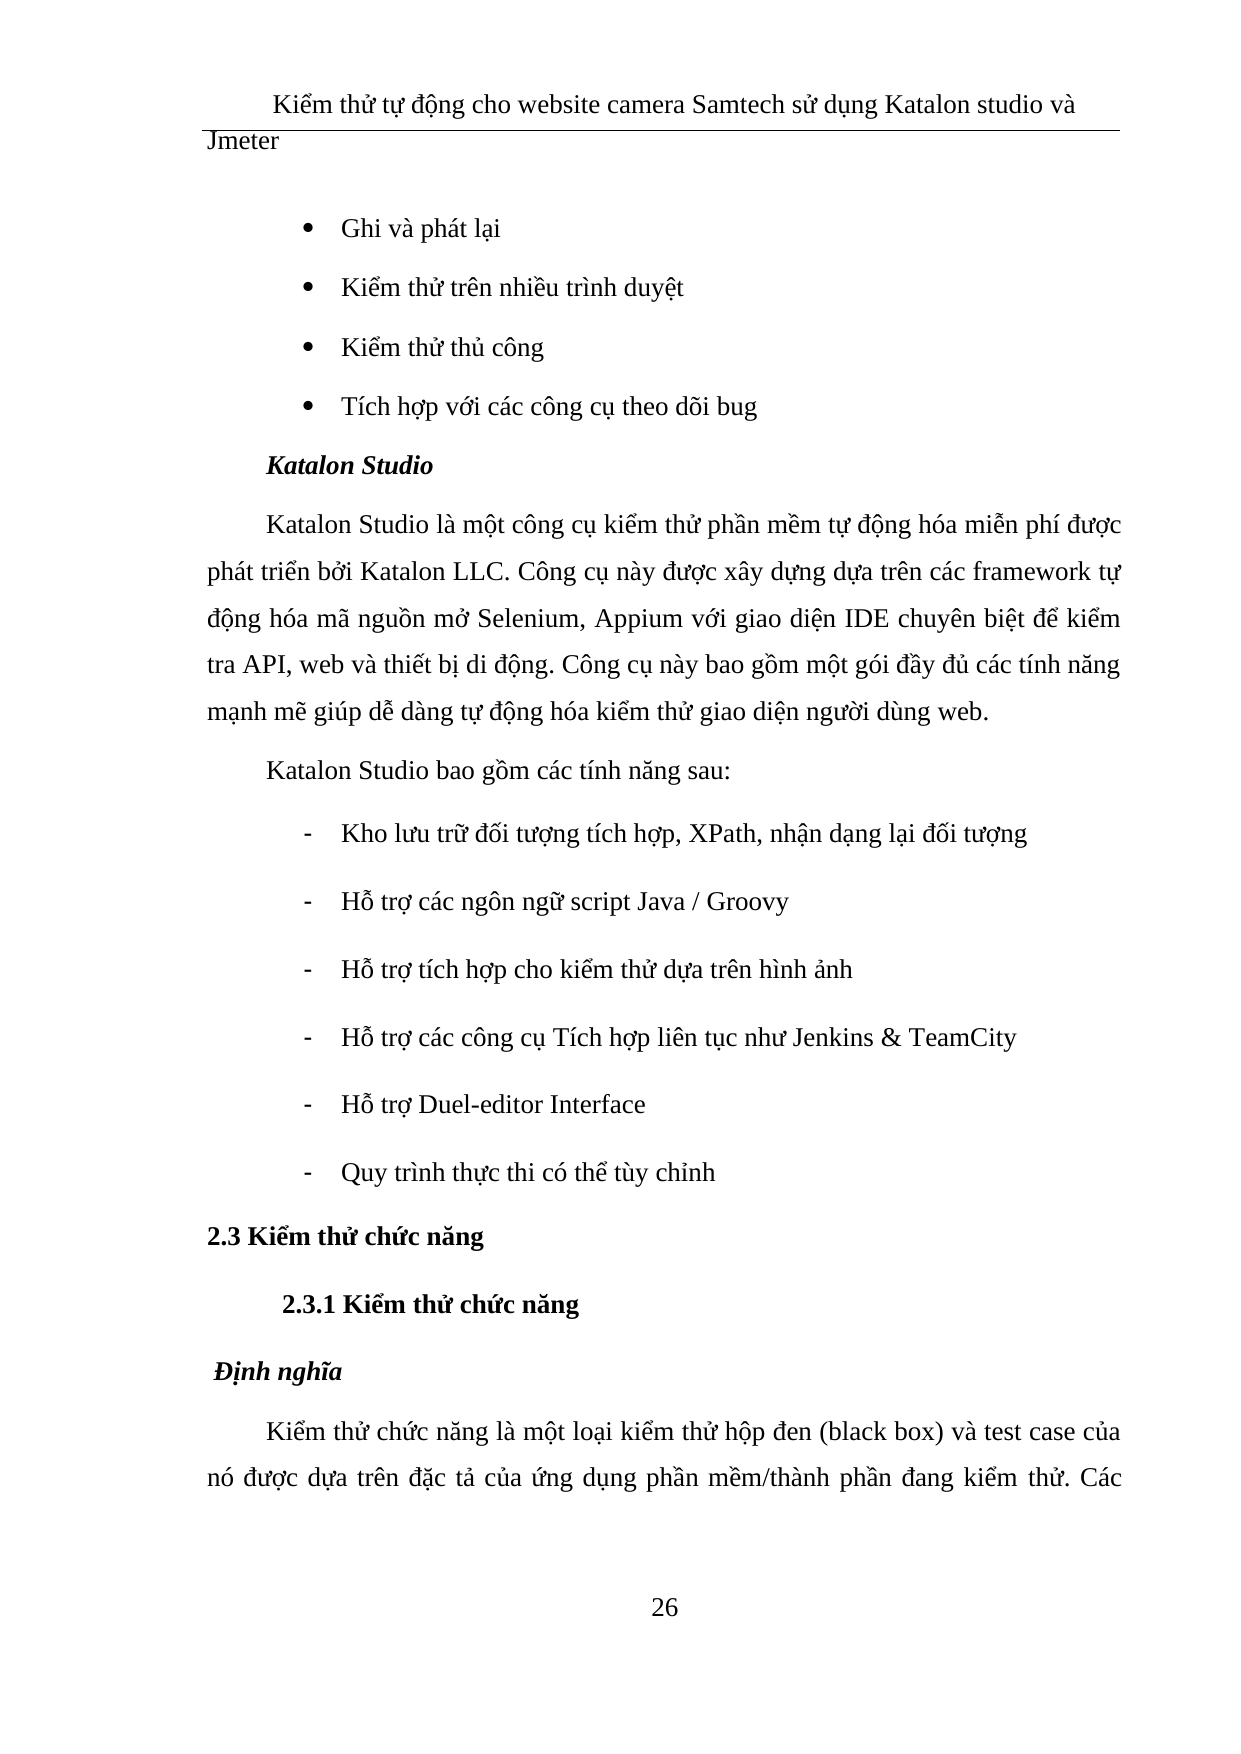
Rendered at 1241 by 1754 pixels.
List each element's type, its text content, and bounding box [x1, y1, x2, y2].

list Hỗ trợ các công cụ Tích hợp liên tục như Jenkins & TeamCity [303, 1017, 1122, 1054]
text Katalon Studio là một công cụ kiểm thử phần mềm tự động hóa miễn phí được phát triển bởi Katalon LLC. Công cụ này được xây dựng dựa trên các framework tự động hóa mã nguồn mở Selenium, Appium với giao diện IDE chuyên biệt để kiểm tra API, web và thiết bị di động. Công cụ này bao gồm một gói đầy đủ các tính năng mạnh mẽ giúp dễ dàng tự động hóa kiểm thử giao diện người dùng web. [207, 509, 1122, 726]
text Katalon Studio bao gồm các tính năng sau: [207, 754, 1122, 786]
text Katalon Studio [207, 449, 1122, 481]
text 2.3 Kiểm thử chức năng [207, 1221, 1122, 1252]
list Kho lưu trữ đối tượng tích hợp, XPath, nhận dạng lại đối tượng [303, 814, 1122, 851]
list Kiểm thử trên nhiều trình duyệt [303, 271, 1122, 303]
list Tích hợp với các công cụ theo dõi bug [303, 390, 1122, 421]
list Hỗ trợ Duel-editor Interface [303, 1085, 1122, 1122]
list Quy trình thực thi có thể tùy chỉnh [303, 1153, 1122, 1189]
list 2.3.1 Kiểm thử chức năng [207, 1288, 1122, 1319]
list Hỗ trợ tích hợp cho kiểm thử dựa trên hình ảnh [303, 949, 1122, 986]
list Kiểm thử thủ công [303, 331, 1122, 362]
list Hỗ trợ các ngôn ngữ script Java / Groovy [303, 881, 1122, 918]
list Định nghĩa [207, 1356, 1122, 1387]
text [207, 1415, 1122, 1492]
list Ghi và phát lại [303, 212, 1122, 243]
